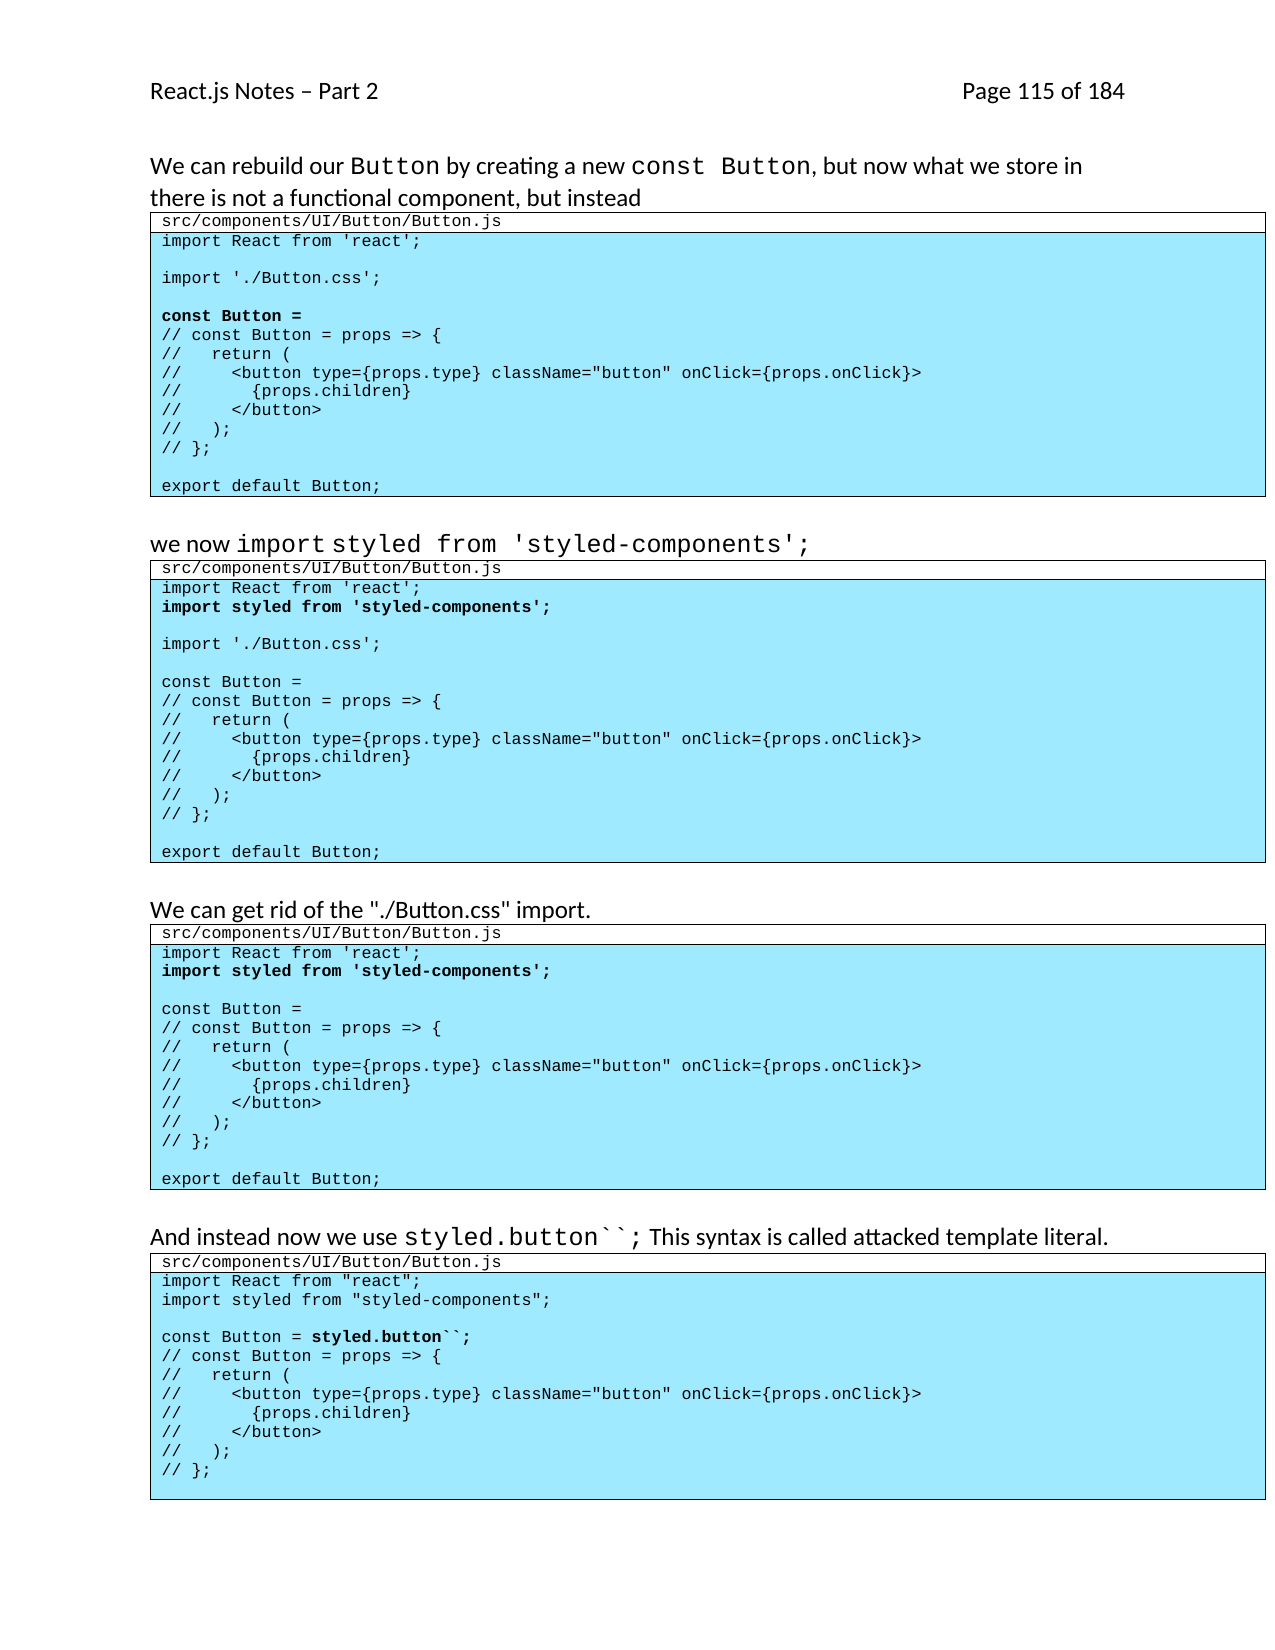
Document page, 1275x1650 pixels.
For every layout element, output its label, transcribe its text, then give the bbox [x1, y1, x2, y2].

text And instead now we use styled.button``; This syntax is called attacked template literal. [150, 1221, 1125, 1253]
table_header src/components/UI/Button/Button.js [151, 561, 1265, 579]
table_header src/components/UI/Button/Button.js [151, 1254, 1265, 1272]
text we now import styled from 'styled-components'; [150, 528, 1125, 559]
table_header src/components/UI/Button/Button.js [151, 213, 1265, 232]
table_cell import React from 'react'; import styled from 'styled-components'; const Button = // const Button = props => { // return ( // <button type={props.type} className="button" onClick={props.onClick}> // {props.children} // </button> // ); // }; export default Button; [151, 945, 1265, 1189]
table_cell import React from 'react'; import styled from 'styled-components'; import './Button.css'; const Button = // const Button = props => { // return ( // <button type={props.type} className="button" onClick={props.onClick}> // {props.children} // </button> // ); // }; export default Button; [151, 580, 1265, 862]
text We can get rid of the "./Button.css" import. [150, 894, 1125, 924]
table_cell import React from 'react'; import './Button.css'; const Button = // const Button = props => { // return ( // <button type={props.type} className="button" onClick={props.onClick}> // {props.children} // </button> // ); // }; export default Button; [151, 233, 1265, 496]
text We can rebuild our Button by creating a new const Button, but now what we store in there is not a functional component, but instead [150, 150, 1125, 212]
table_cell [151, 1273, 1265, 1499]
table_header src/components/UI/Button/Button.js [151, 925, 1265, 944]
